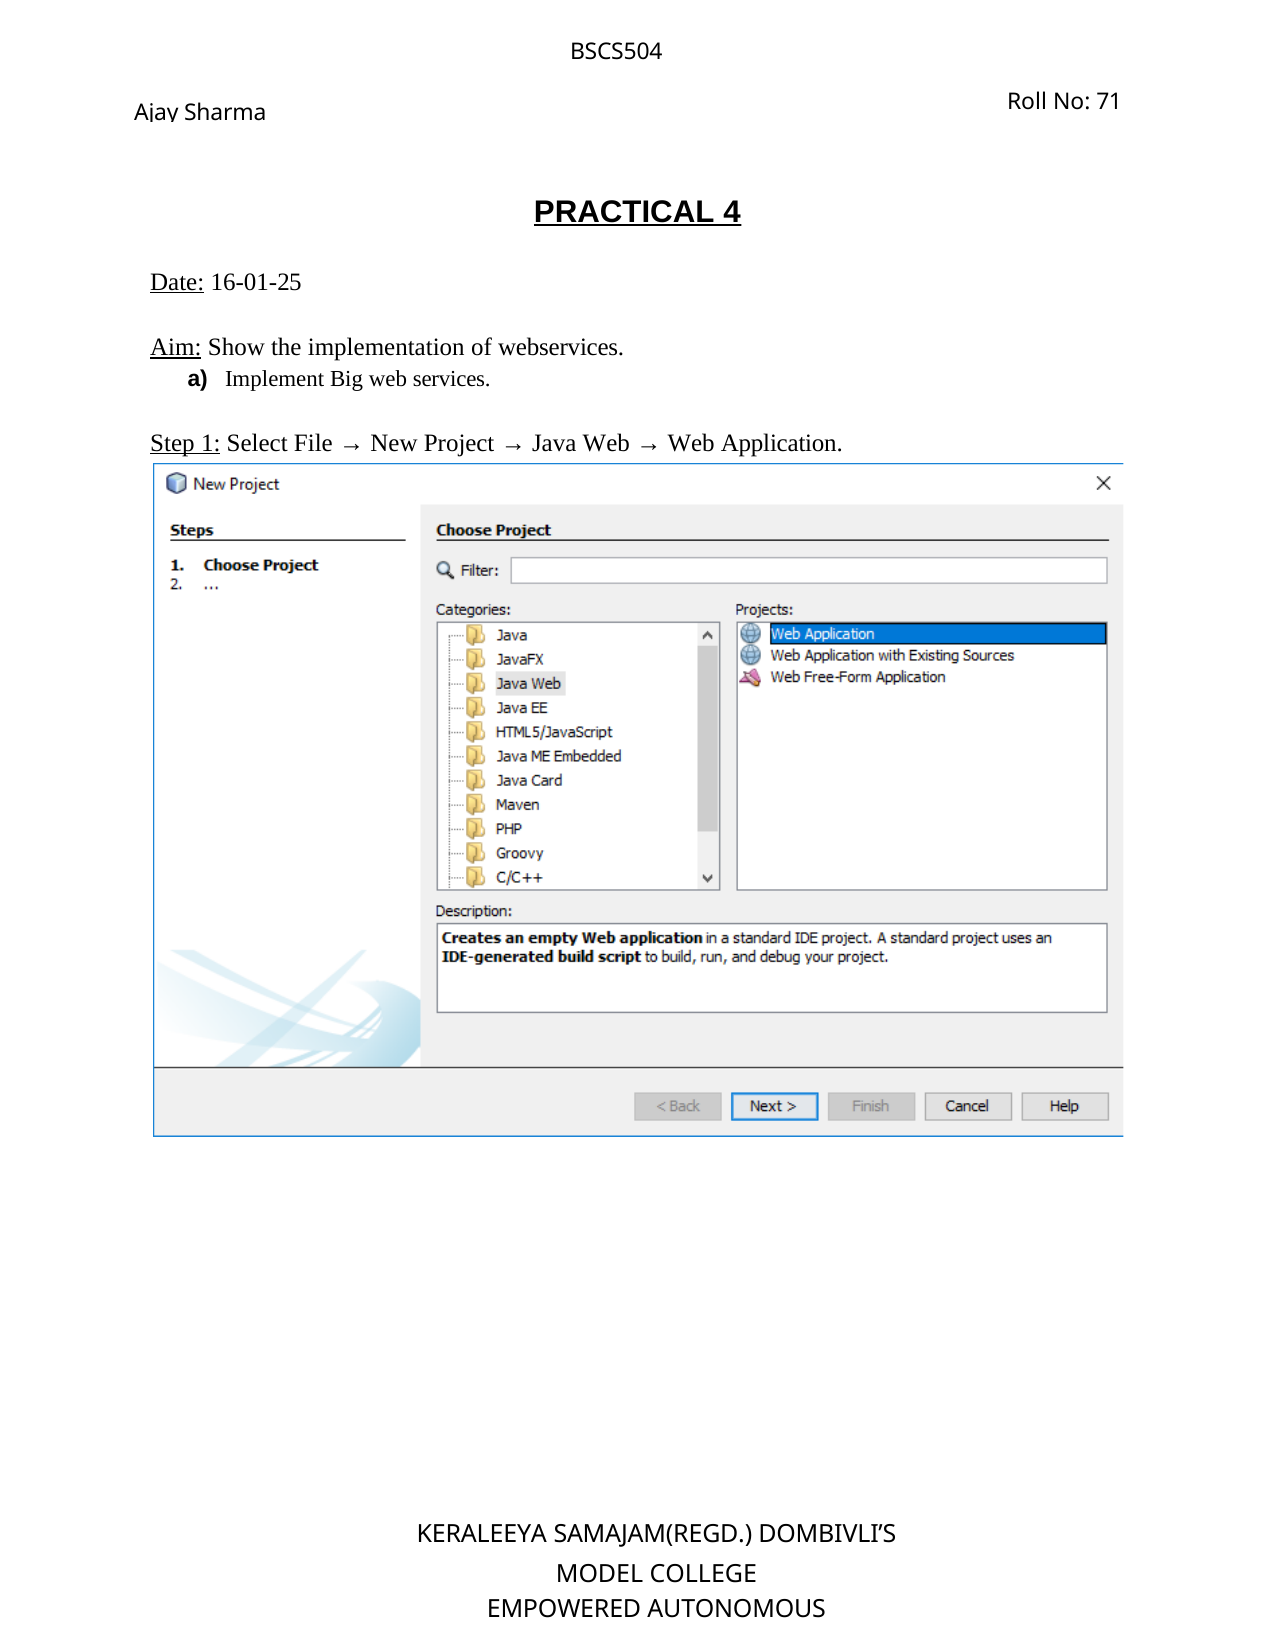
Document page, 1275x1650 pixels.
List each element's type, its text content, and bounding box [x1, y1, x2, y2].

text Date: 16-01-25 [150, 267, 1162, 296]
text Aim: Show the implementation of webservices. [150, 332, 1162, 361]
picture [153, 463, 1124, 1137]
list Implement Big web services. [187, 365, 1162, 391]
text Step 1: Select File → New Project → Java Web → Web Application. [150, 428, 1162, 457]
subtitle PRACTICAL 4 [150, 193, 1125, 229]
